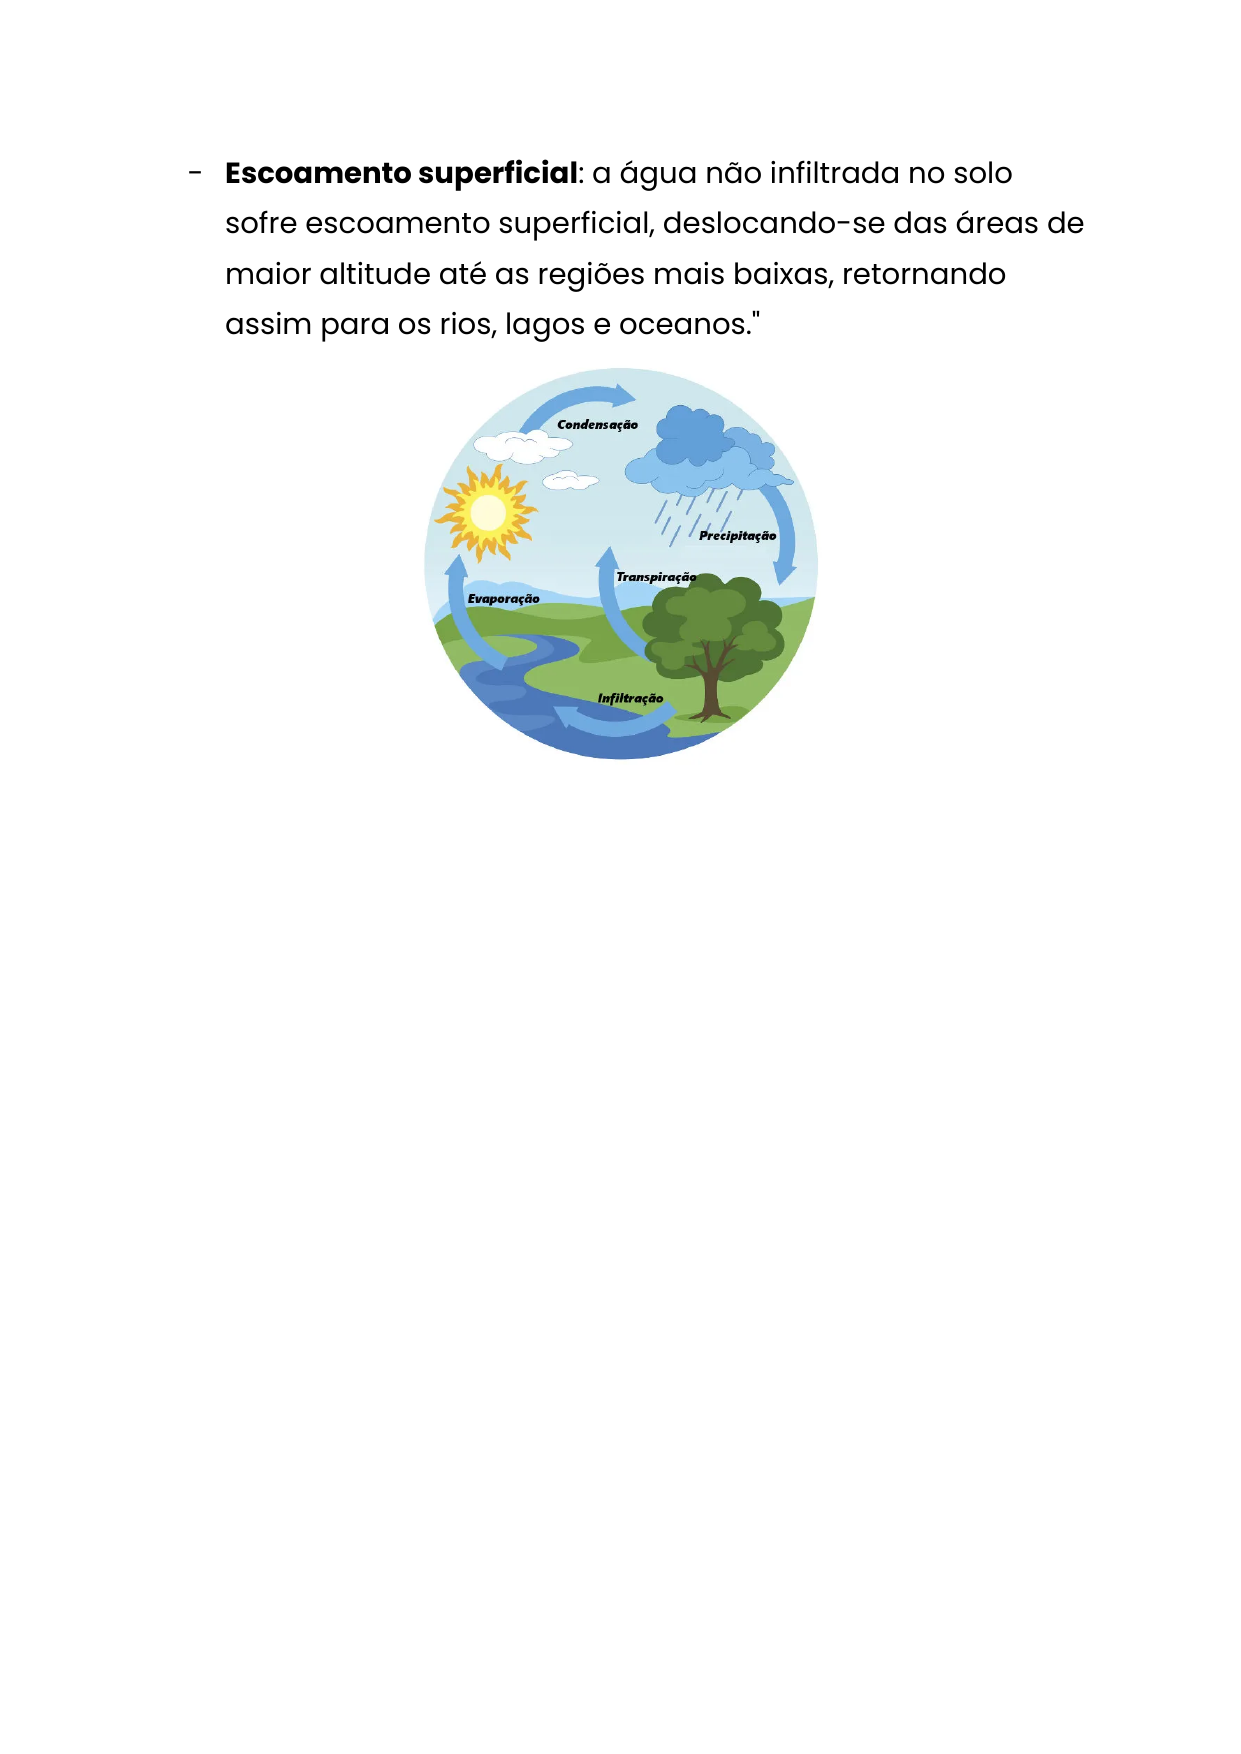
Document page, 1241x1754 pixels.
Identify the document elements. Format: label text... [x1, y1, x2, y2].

picture [411, 351, 830, 770]
list Escoamento superficial: a água não infiltrada no solo sofre escoamento superficial, deslocando-se das áreas de maior altitude até as regiões mais baixas, retornando assim para os rios, lagos e oceanos." [187, 150, 1090, 345]
